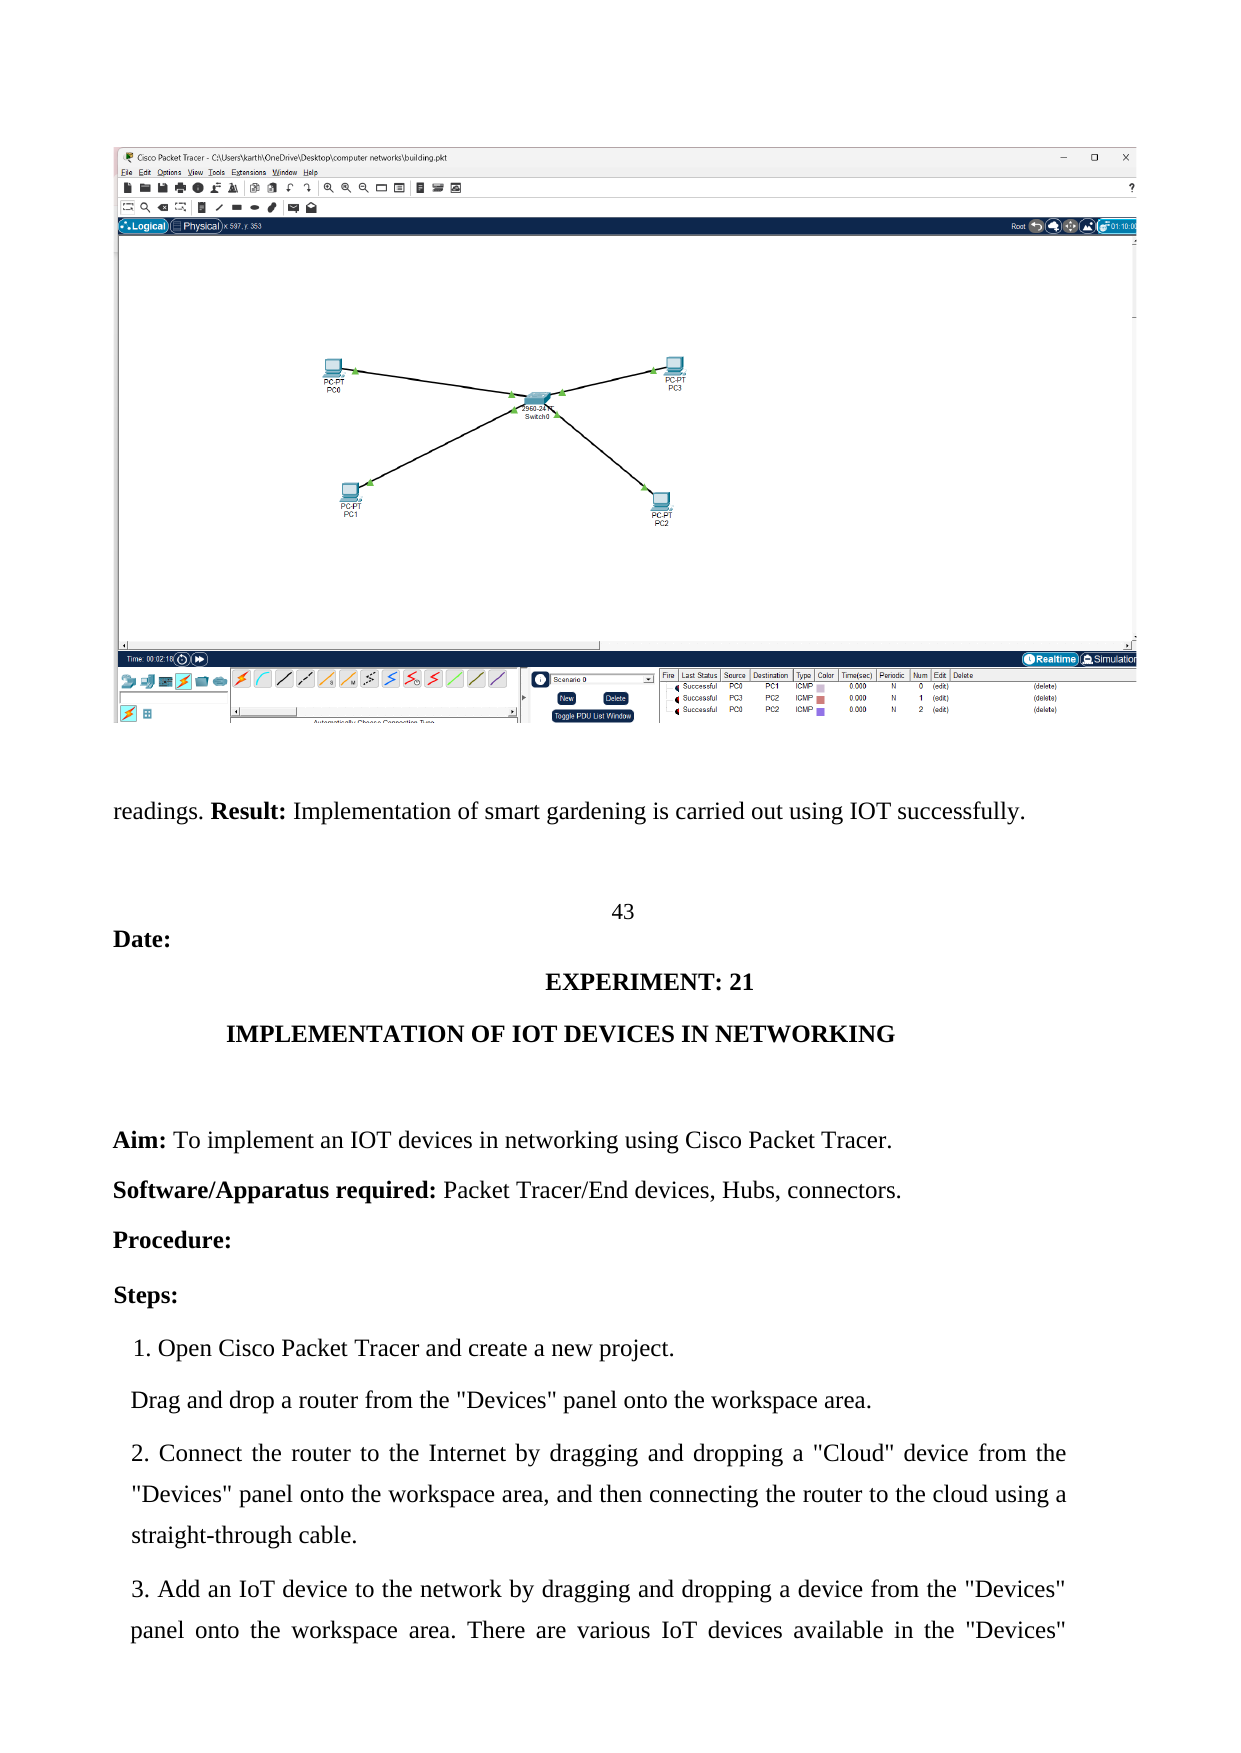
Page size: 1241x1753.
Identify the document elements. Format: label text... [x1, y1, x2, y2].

text readings. Result: Implementation of smart gardening is carried out using IOT successfully. [113, 723, 1095, 825]
picture [113, 147, 1137, 723]
text Steps: [113, 1280, 1134, 1309]
text 2. Connect the router to the Internet by dragging and dropping a "Cloud" device from the "Devices" panel onto the workspace area, and then connecting the router to the cloud using a straight-through cable. [131, 1438, 1067, 1549]
text EXPERIMENT: 21 [111, 967, 754, 996]
text Aim: To implement an IOT devices in networking using Cisco Packet Tracer. Software/Apparatus required: Packet Tracer/End devices, Hubs, connectors. Procedure: [112, 1125, 941, 1254]
text 1. Open Cisco Packet Tracer and create a new project. [133, 1333, 1134, 1362]
text IMPLEMENTATION OF IOT DEVICES IN NETWORKING [219, 1019, 1134, 1048]
text Drag and drop a router from the "Devices" panel onto the workspace area. [130, 1385, 1134, 1414]
text 43 [111, 898, 1134, 924]
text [130, 1574, 1067, 1644]
text Date: [113, 924, 1134, 953]
